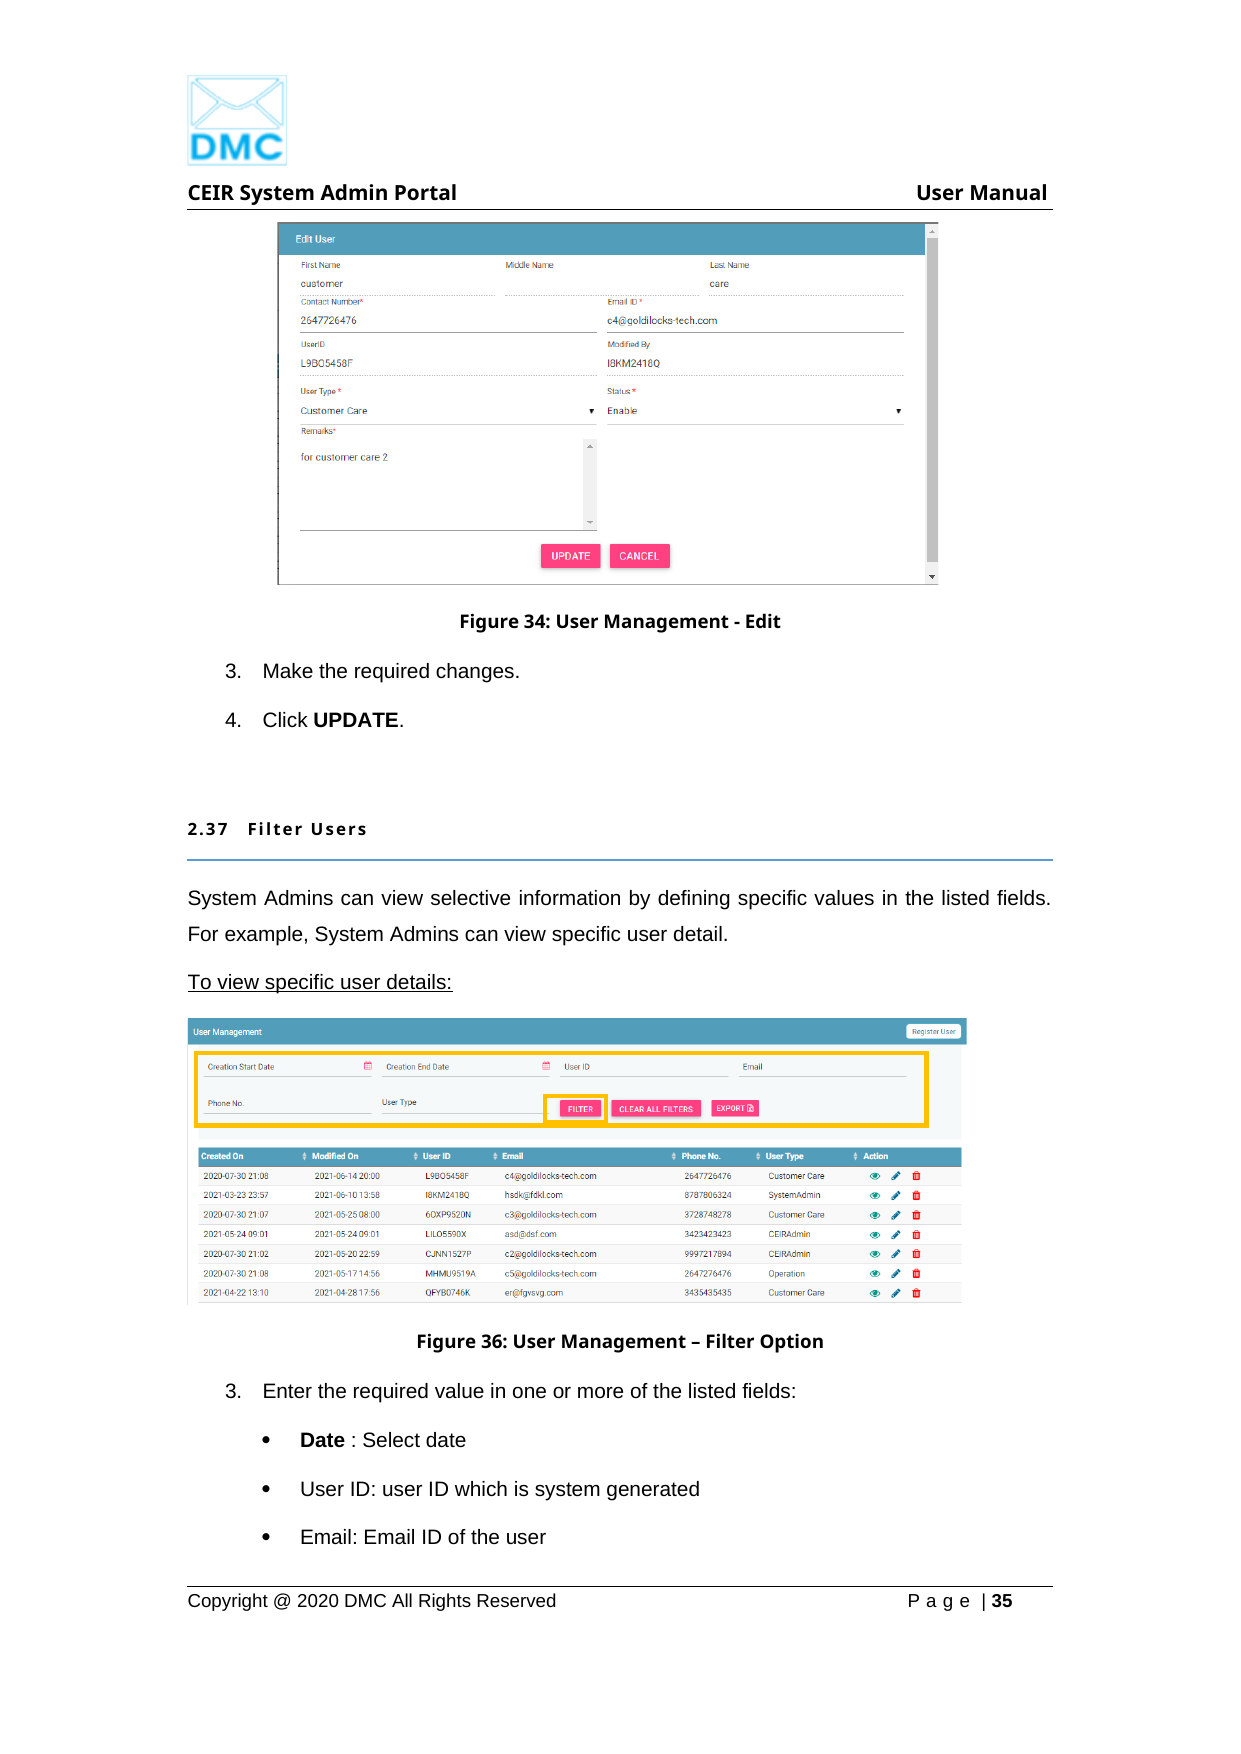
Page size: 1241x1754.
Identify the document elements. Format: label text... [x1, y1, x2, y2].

text Figure 36: User Management – Filter Option [187, 1329, 1053, 1354]
text System Admins can view selective information by defining specific values in the listed fields. For example, System Admins can view specific user detail. [187, 886, 1053, 946]
list Date : Select date [262, 1428, 1053, 1452]
list Email: Email ID of the user [262, 1525, 1053, 1549]
picture [187, 75, 288, 166]
list Click UPDATE. [225, 708, 1053, 732]
picture [187, 1018, 967, 1305]
list Enter the required value in one or more of the listed fields: [225, 1379, 1053, 1403]
list User ID: user ID which is system generated [262, 1476, 1053, 1500]
picture [277, 222, 939, 585]
text To view specific user details: [187, 970, 1053, 994]
text Figure 34: User Management - Edit [187, 609, 1053, 634]
list Make the required changes. [225, 659, 1053, 683]
subtitle Filter Users [187, 817, 1053, 859]
